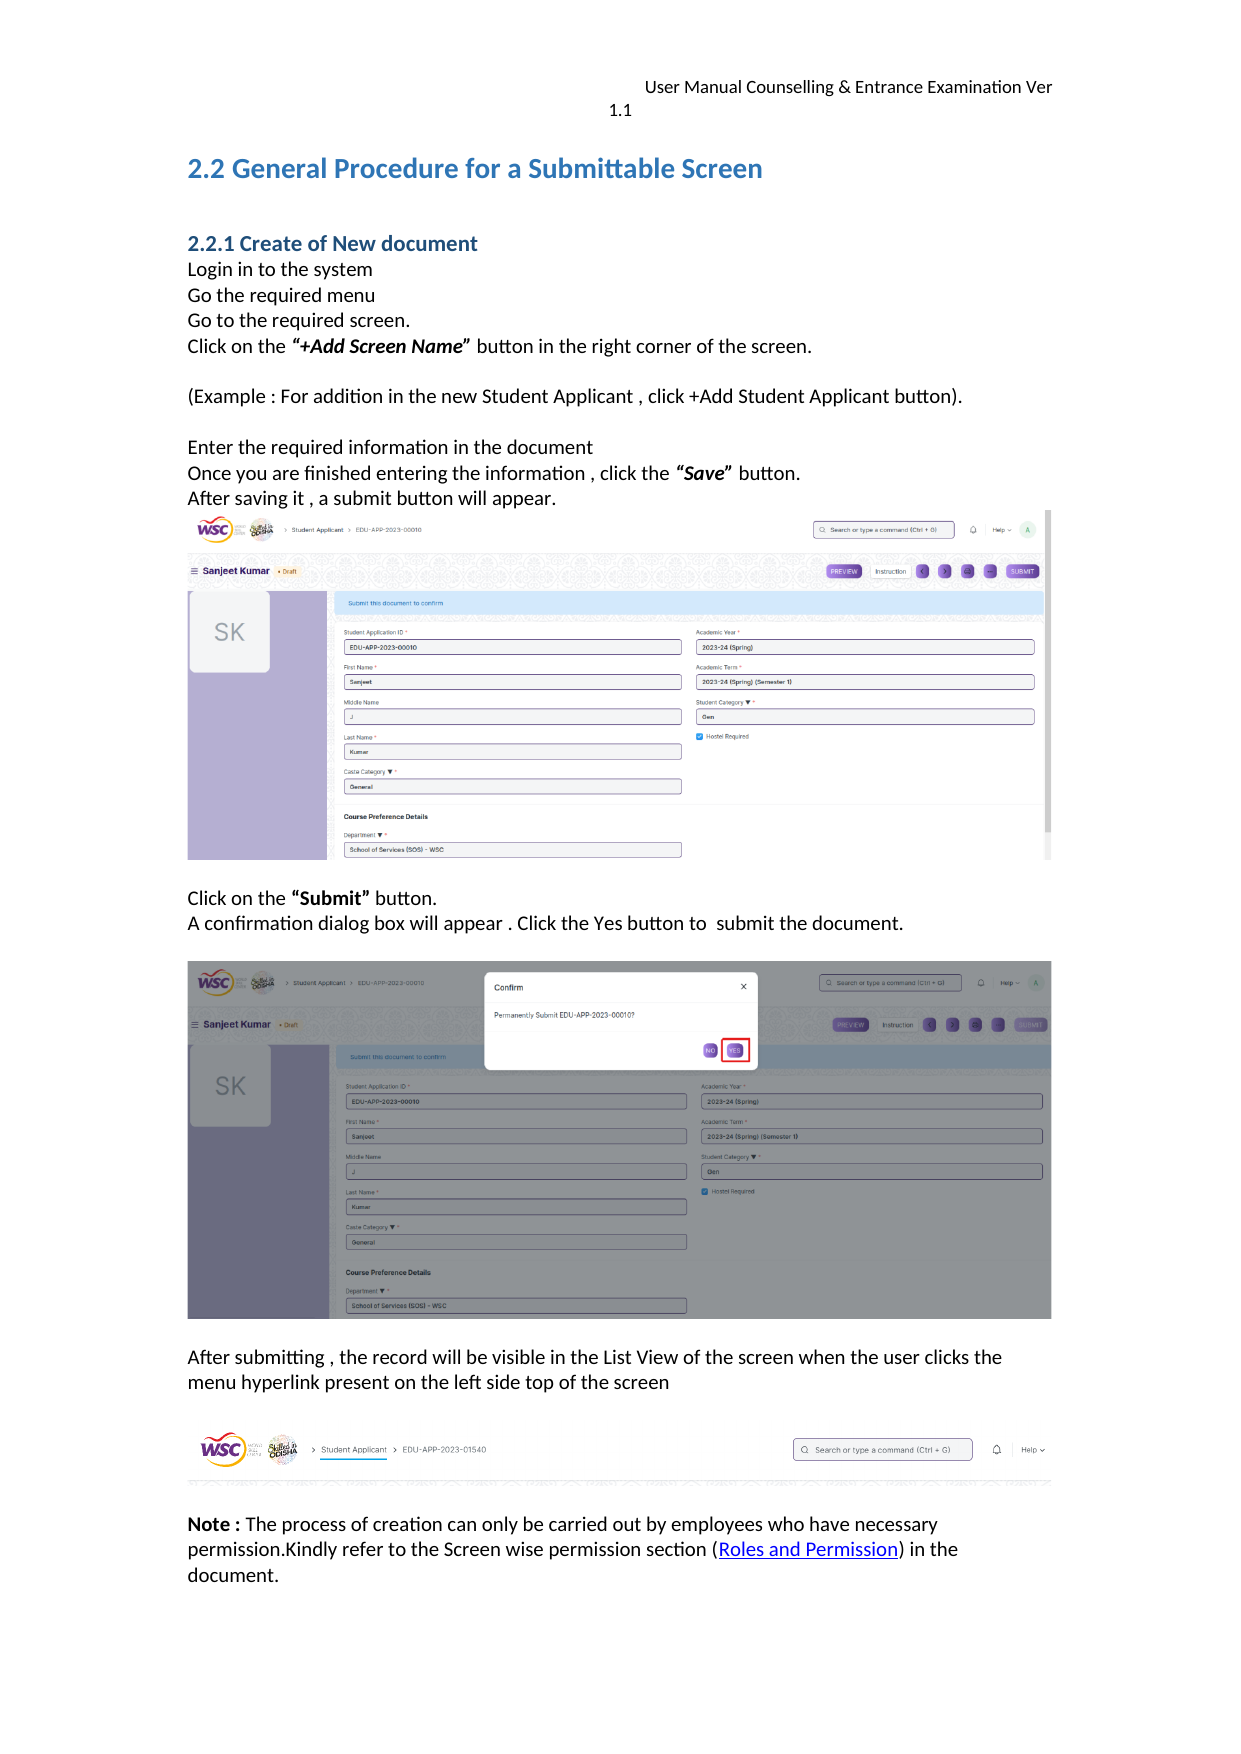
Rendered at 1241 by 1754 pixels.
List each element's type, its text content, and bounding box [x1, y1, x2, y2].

text Note : The process of creation can only be carried out by employees who have necessary permission.Kindly refer to the Screen wise permission section (Roles and Permission) in the document. [187, 1511, 1053, 1587]
text Enter the required information in the document [187, 434, 1053, 460]
text After saving it , a submit button will appear. [187, 485, 1053, 511]
subtitle General Procedure for a Submittable Screen [187, 150, 1053, 186]
picture [187, 1420, 1052, 1486]
text Login in to the system [187, 257, 1053, 282]
text Click on the “Submit” button. [187, 885, 1053, 910]
picture [187, 961, 1052, 1319]
text (Example : For addition in the new Student Applicant , click +Add Student Applicant button). [187, 384, 1053, 409]
subtitle 2.2.1 Create of New document [187, 229, 1053, 257]
text Go the required menu [187, 282, 1053, 307]
text A confirmation dialog box will appear . Click the Yes button to submit the document. [187, 910, 1053, 936]
text After submitting , the record will be visible in the List View of the screen when the user clicks the menu hyperlink present on the left side top of the screen [187, 1344, 1053, 1395]
text Once you are finished entering the information , click the “Save” button. [187, 460, 1053, 485]
picture [187, 510, 1052, 860]
text Click on the “+Add Screen Name” button in the right corner of the screen. [187, 333, 1053, 358]
text Go to the required screen. [187, 307, 1053, 333]
